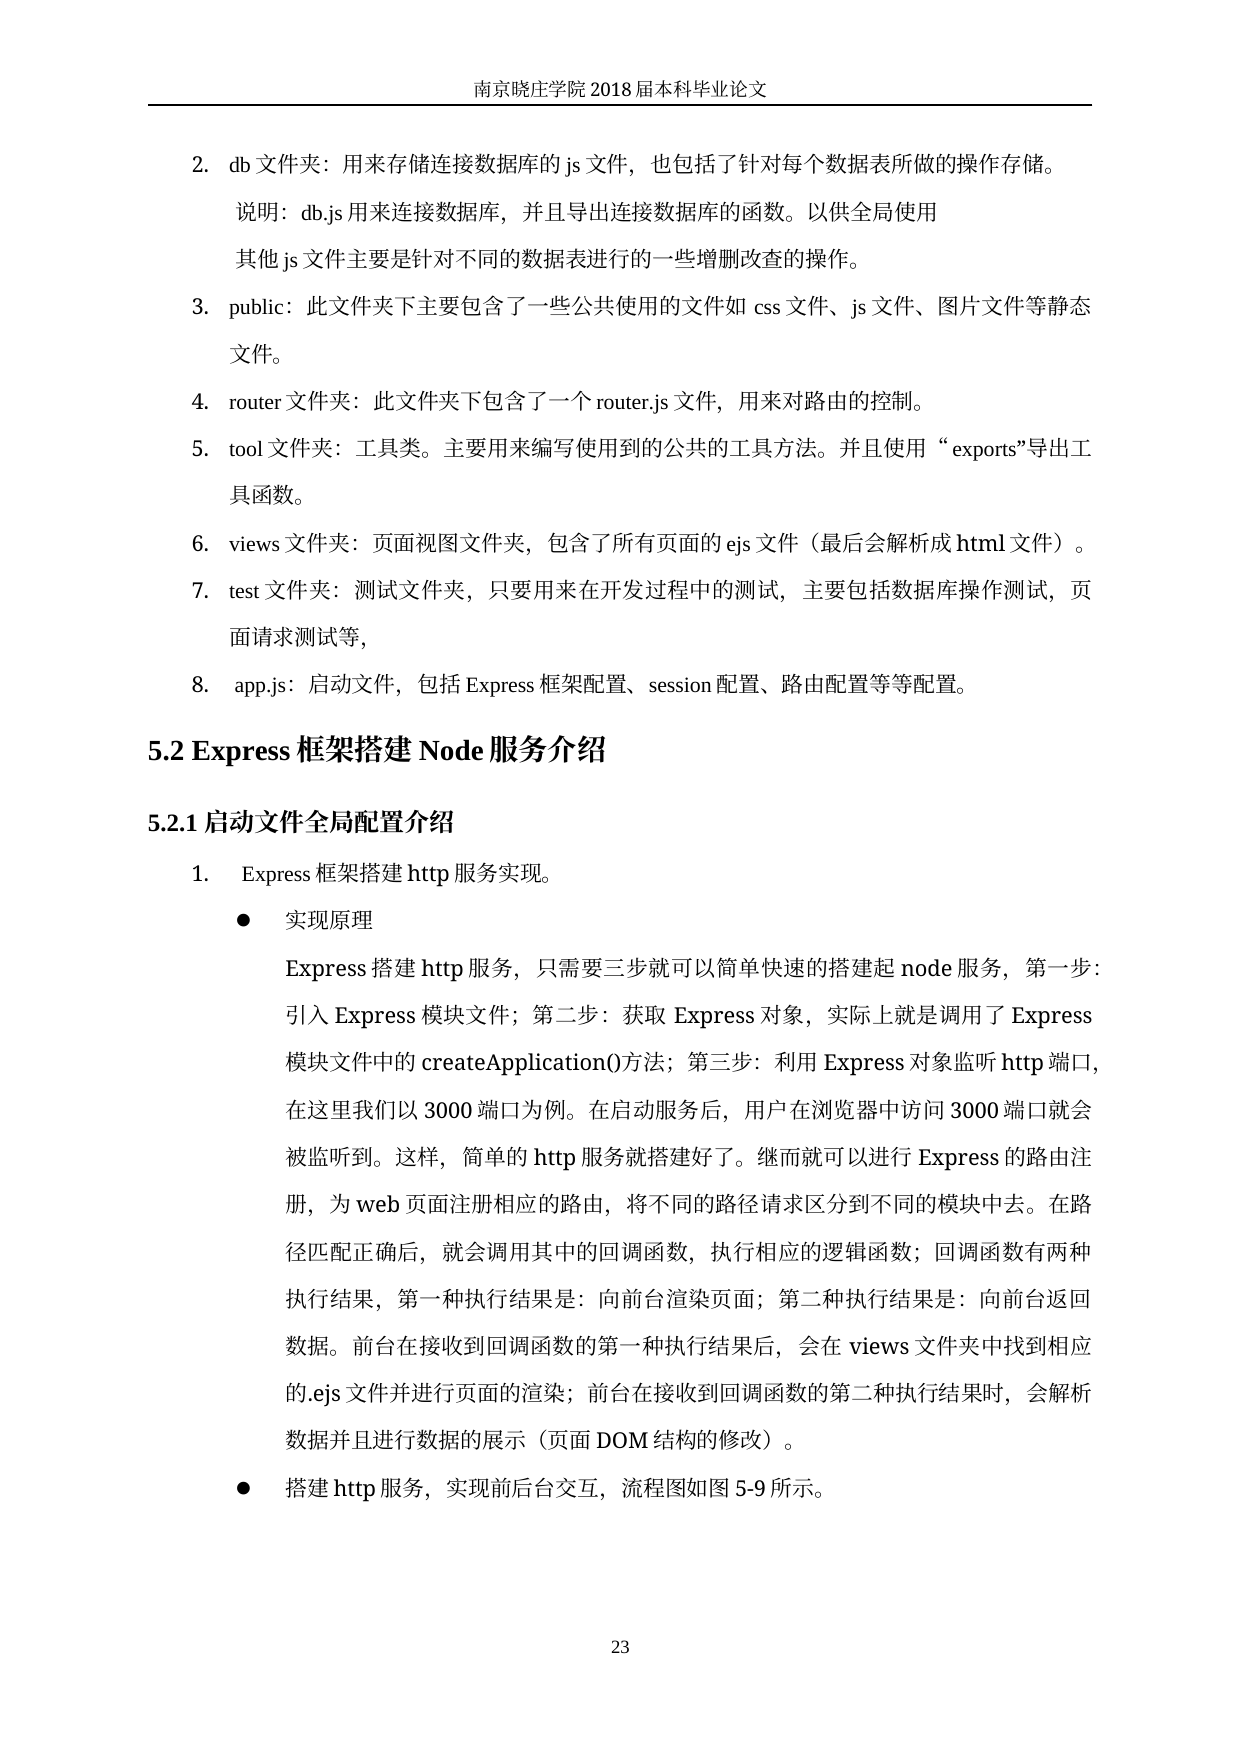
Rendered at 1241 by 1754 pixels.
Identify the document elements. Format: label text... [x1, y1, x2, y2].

list router文件夹：此文件夹下包含了一个router.js文件，用来对路由的控制。 [191, 384, 1092, 416]
list public：此文件夹下主要包含了一些公共使用的文件如css文件、js文件、图片文件等静态文件。 [191, 289, 1092, 368]
list app.js：启动文件，包括Express框架配置、session配置、路由配置等等配置。 [191, 667, 1092, 699]
subtitle 5.2 Express框架搭建Node服务介绍 [148, 727, 1092, 769]
list db文件夹：用来存储连接数据库的js文件，也包括了针对每个数据表所做的操作存储。 说明：db.js用来连接数据库，并且导出连接数据库的函数。以供全局使用 [191, 148, 1092, 227]
list test文件夹：测试文件夹，只要用来在开发过程中的测试，主要包括数据库操作测试，页面请求测试等， [191, 573, 1092, 652]
list Express框架搭建http服务实现。 [191, 856, 1092, 888]
list views文件夹：页面视图文件夹，包含了所有页面的ejs文件（最后会解析成html文件）。 [191, 526, 1092, 557]
list tool文件夹：工具类。主要用来编写使用到的公共的工具方法。并且使用“exports”导出工具函数。 [191, 431, 1092, 510]
subtitle 5.2.1 启动文件全局配置介绍 [148, 803, 1068, 838]
list 搭建http服务，实现前后台交互，流程图如图5-9所示。 [235, 1471, 1092, 1502]
list Express搭建http服务，只需要三步就可以简单快速的搭建起node服务，第一步：引入Express模块文件；第二步：获取 Express对象，实际上就是调用了Express模块文件中的createApplication()方法；第三步：利用Express对象监听http端口，在这里我们以3000端口为例。在启动服务后，用户在浏览器中访问3000端口就会被监听到。这样，简单的http服务就搭建好了。继而就可以进行Express的路由注册，为web页面注册相应的路由，将不同的路径请求区分到不同的模块中去。在路径匹配正确后，就会调用其中的回调函数，执行相应的逻辑函数；回调函数有两种执行结果，第一种执行结果是：向前台渲染页面；第二种执行结果是：向前台返回数据。前台在接收到回调函数的第一种执行结果后，会在views文件夹中找到相应的.ejs文件并进行页面的渲染；前台在接收到回调函数的第二种执行结果时，会解析数据并且进行数据的展示（页面DOM结构的修改）。 [285, 951, 1092, 1455]
text 其他js文件主要是针对不同的数据表进行的一些增删改查的操作。 [148, 242, 1092, 274]
list 实现原理 [235, 904, 1092, 935]
